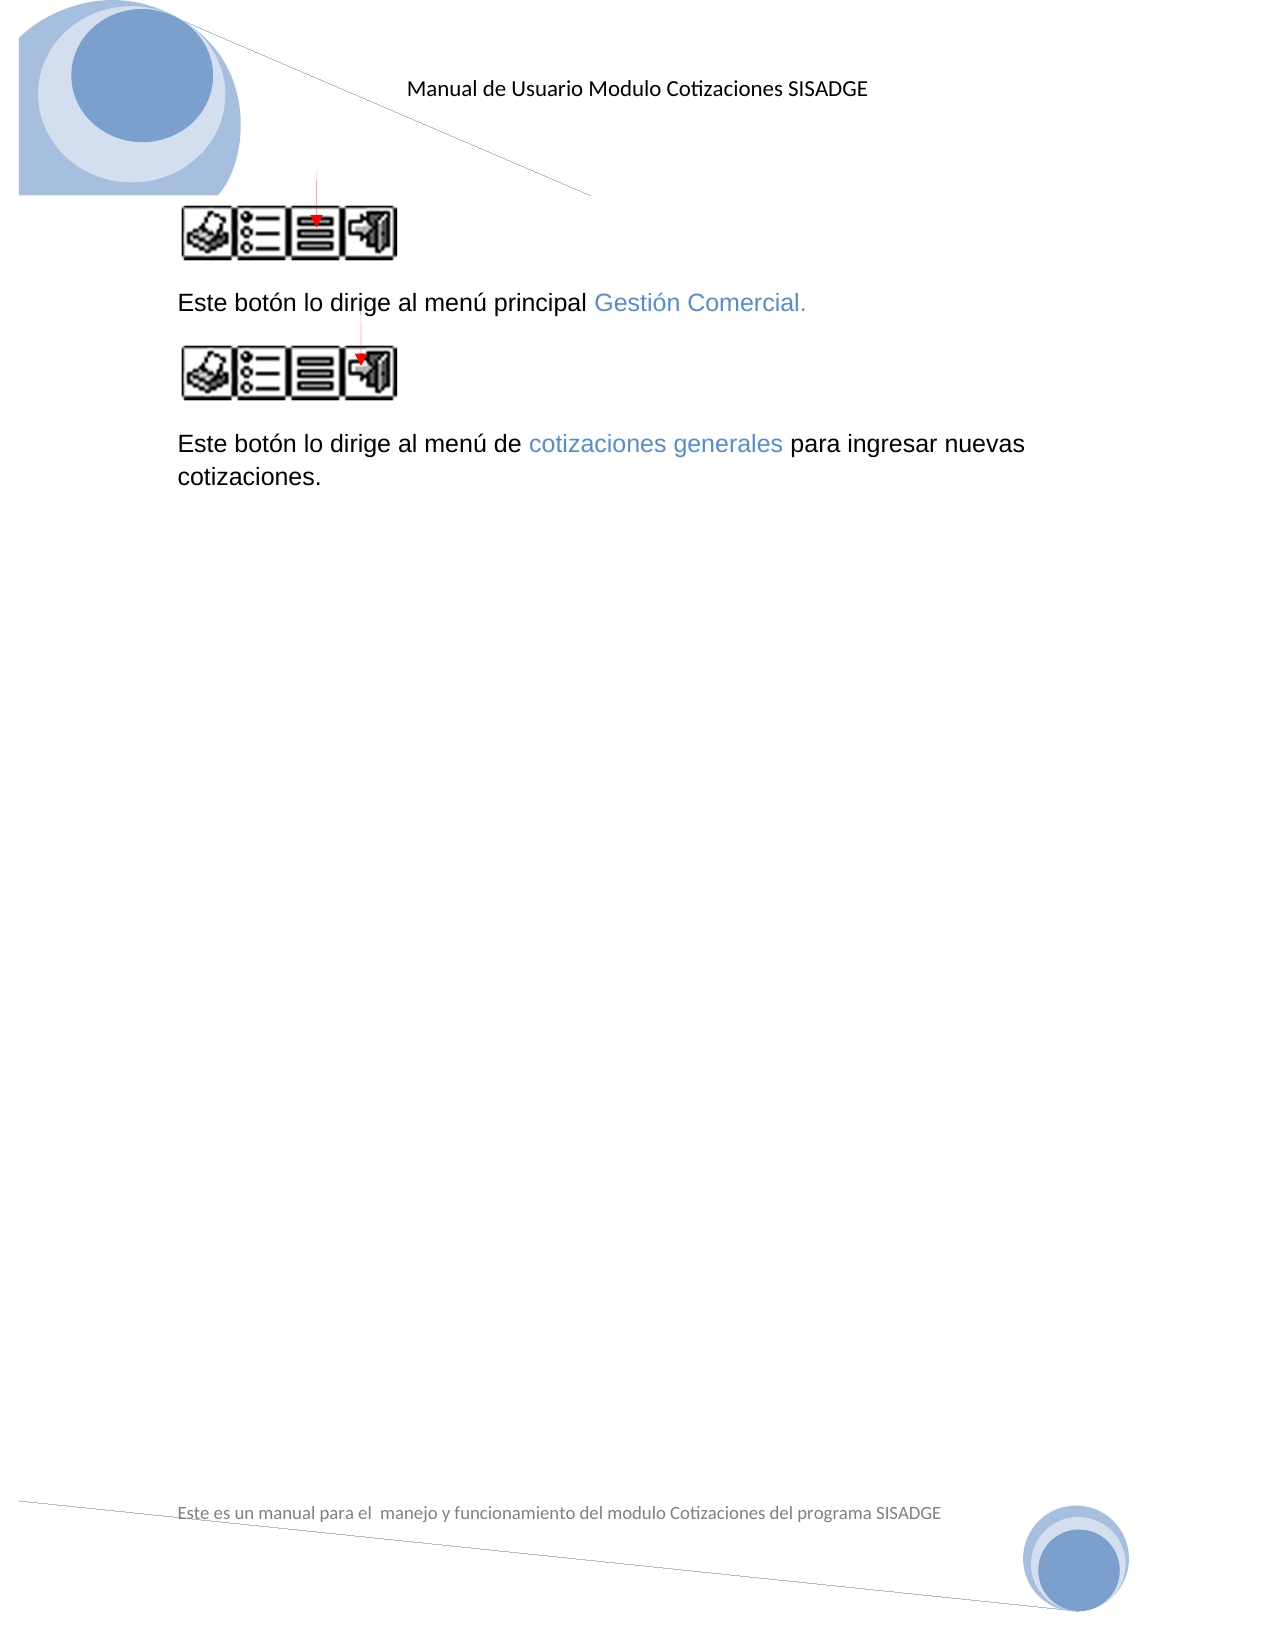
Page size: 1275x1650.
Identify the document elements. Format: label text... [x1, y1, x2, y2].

picture [177, 201, 402, 264]
text Este botón lo dirige al menú de cotizaciones generales para ingresar nuevas cotizaciones. [177, 429, 1098, 490]
picture [177, 342, 402, 404]
text Este botón lo dirige al menú principal Gestión Comercial. [177, 288, 1098, 317]
